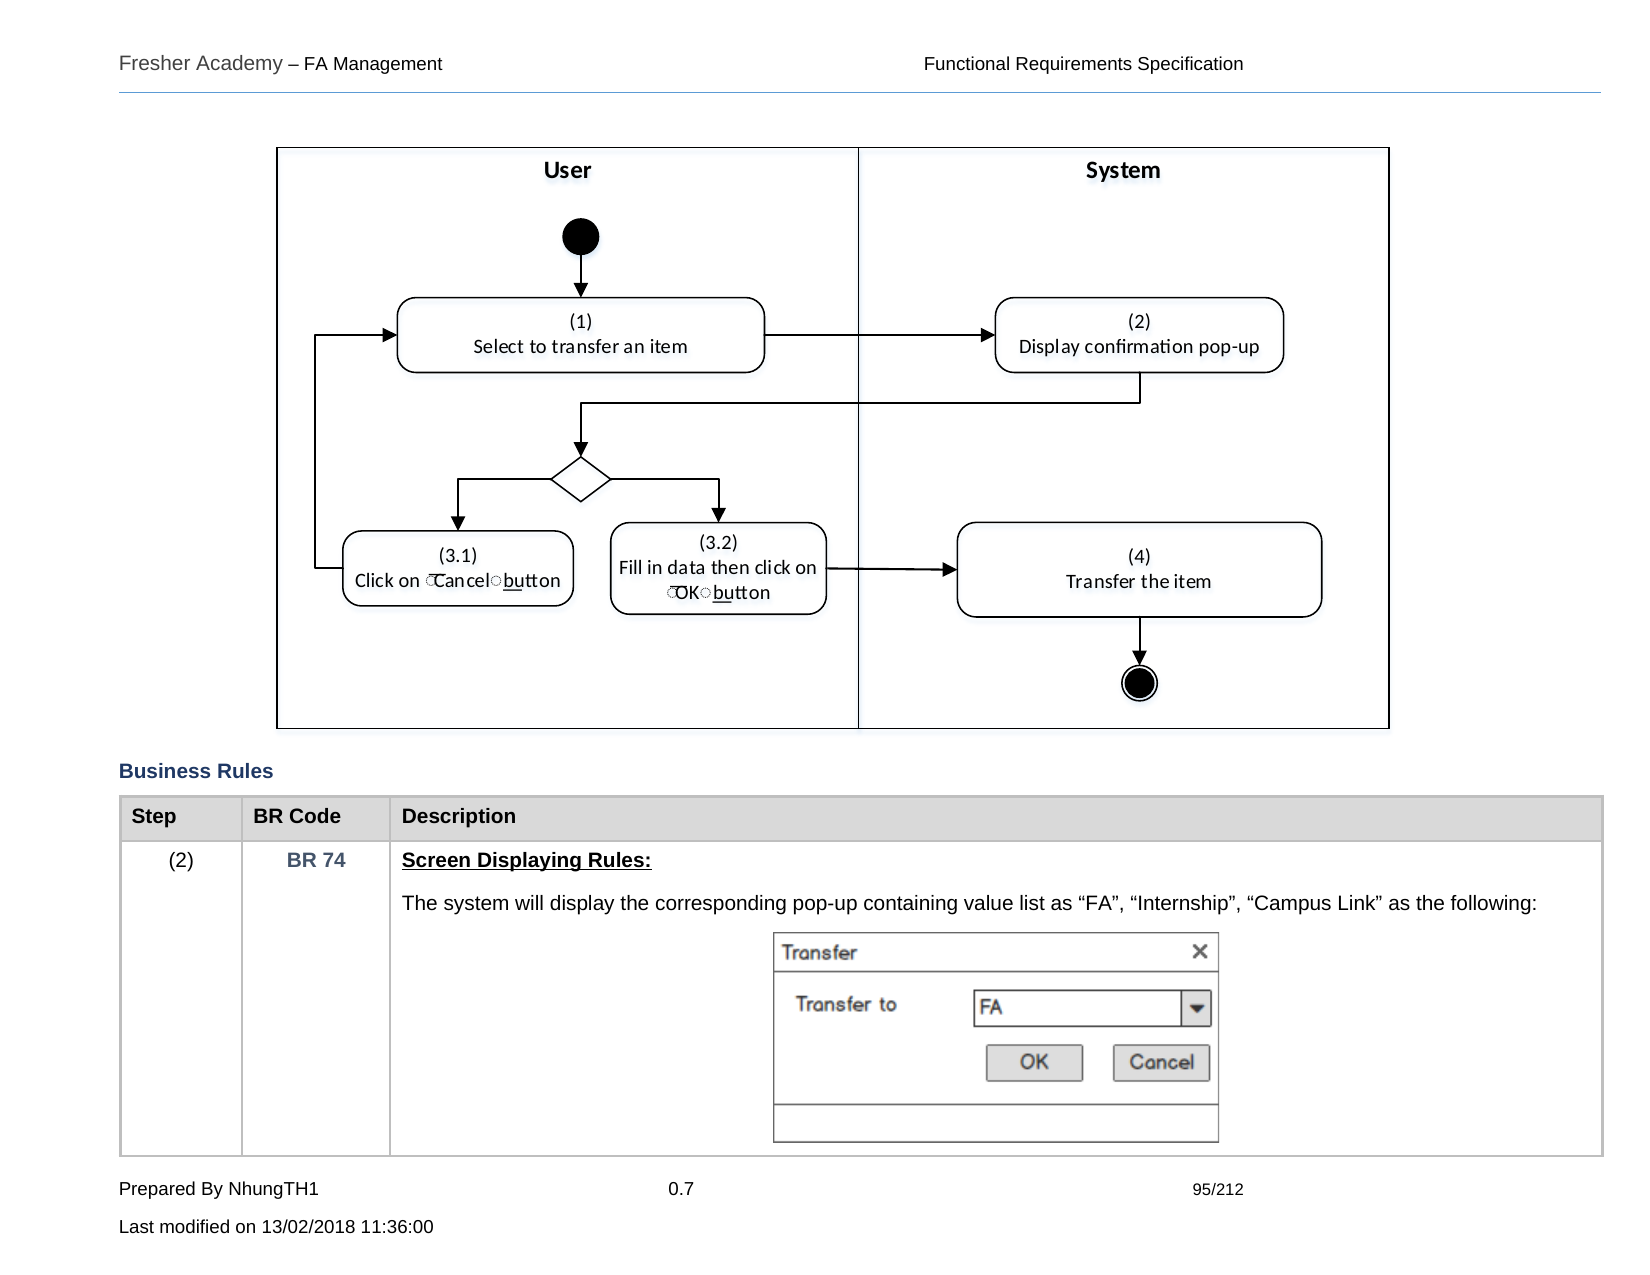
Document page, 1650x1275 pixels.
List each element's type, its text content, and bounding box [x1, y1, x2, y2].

table_cell BR 74 [243, 842, 389, 1155]
text Business Rules [118, 759, 1601, 783]
table_header Step [122, 798, 241, 840]
table_header BR Code [243, 798, 389, 840]
table_header Description [391, 798, 1601, 840]
table_cell (2) [122, 842, 241, 1155]
table_cell Screen Displaying Rules: The system will display the corresponding pop-up containing value list as “FA”, “Internship”, “Campus Link” as the following: [391, 842, 1601, 1155]
picture [773, 932, 1220, 1143]
